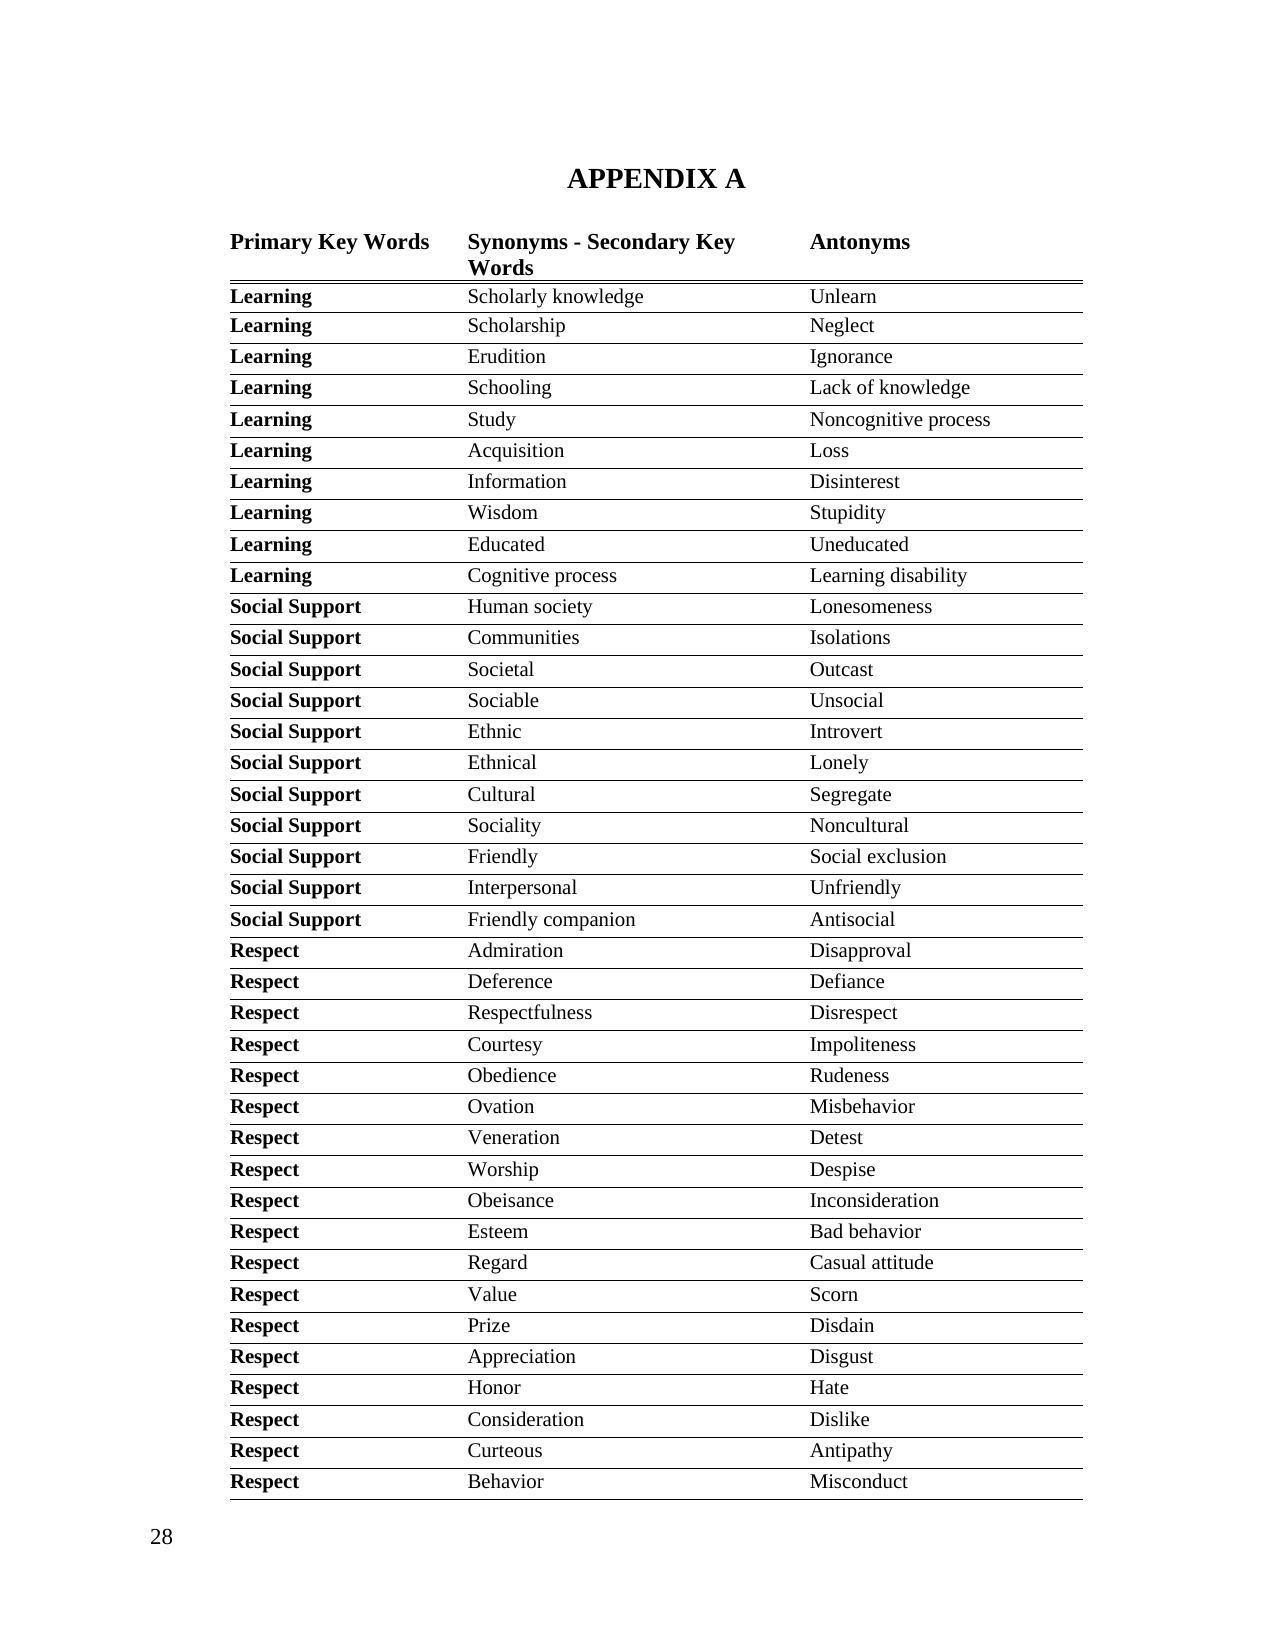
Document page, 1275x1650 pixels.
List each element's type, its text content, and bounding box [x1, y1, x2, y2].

table_cell Respect [230, 1031, 467, 1062]
table_cell Acquisition [467, 438, 809, 468]
table_cell Ethnical [467, 750, 809, 780]
table_cell Outcast [810, 656, 1083, 687]
table_cell Appreciation [467, 1344, 809, 1374]
table_cell Social Support [230, 875, 467, 905]
table_cell Scholarly knowledge [467, 284, 809, 312]
table_cell Disdain [810, 1313, 1083, 1343]
table_cell Impoliteness [810, 1031, 1083, 1062]
table_cell Respect [230, 1250, 467, 1280]
table_cell Lack of knowledge [810, 375, 1083, 405]
table_cell Respect [230, 1344, 467, 1374]
table_cell Dislike [810, 1406, 1083, 1437]
table_cell Respect [230, 1313, 467, 1343]
table_cell Introvert [810, 719, 1083, 749]
table_cell Casual attitude [810, 1250, 1083, 1280]
table_cell Friendly companion [467, 906, 809, 937]
table_cell Rudeness [810, 1063, 1083, 1093]
table_cell Social Support [230, 906, 467, 937]
table_header Antonyms [810, 228, 1083, 280]
table_cell Respectfulness [467, 1000, 809, 1030]
table_cell Antisocial [810, 906, 1083, 937]
table_cell Information [467, 469, 809, 499]
table_cell Isolations [810, 625, 1083, 655]
table_cell Social exclusion [810, 844, 1083, 874]
table_cell Defiance [810, 969, 1083, 999]
table_cell Scholarship [467, 313, 809, 343]
table_cell Courtesy [467, 1031, 809, 1062]
table_cell Learning [230, 438, 467, 468]
table_cell Value [467, 1281, 809, 1312]
table_cell Respect [230, 938, 467, 968]
table_cell Societal [467, 656, 809, 687]
table_cell Wisdom [467, 500, 809, 530]
table_cell Respect [230, 1219, 467, 1249]
table_cell Scorn [810, 1281, 1083, 1312]
table_header Synonyms - Secondary Key Words [467, 228, 809, 280]
table_cell Disinterest [810, 469, 1083, 499]
table_cell Learning disability [810, 563, 1083, 593]
table_cell Worship [467, 1156, 809, 1187]
table_cell Respect [230, 1063, 467, 1093]
table_cell Antipathy [810, 1438, 1083, 1468]
table_cell Respect [230, 1094, 467, 1124]
table_cell Admiration [467, 938, 809, 968]
table_cell Learning [230, 375, 467, 405]
table_cell Ethnic [467, 719, 809, 749]
table_cell Behavior [467, 1469, 809, 1499]
table_cell Misconduct [810, 1469, 1083, 1499]
table_cell Cognitive process [467, 563, 809, 593]
table_cell Social Support [230, 719, 467, 749]
table_cell Sociality [467, 813, 809, 843]
table_cell Obeisance [467, 1188, 809, 1218]
table_cell Unsocial [810, 688, 1083, 718]
table_cell Communities [467, 625, 809, 655]
table_cell Erudition [467, 344, 809, 374]
table_cell Friendly [467, 844, 809, 874]
table_cell Veneration [467, 1125, 809, 1155]
table_cell Disapproval [810, 938, 1083, 968]
table_cell Social Support [230, 594, 467, 624]
table_cell Inconsideration [810, 1188, 1083, 1218]
table_cell Learning [230, 406, 467, 437]
table_cell Respect [230, 1469, 467, 1499]
table_cell Hate [810, 1375, 1083, 1405]
table_cell Educated [467, 531, 809, 562]
table_header Primary Key Words [230, 228, 467, 280]
table_cell Learning [230, 344, 467, 374]
table_cell Social Support [230, 750, 467, 780]
table_cell Despise [810, 1156, 1083, 1187]
table_cell Respect [230, 1000, 467, 1030]
table_cell Interpersonal [467, 875, 809, 905]
table_cell Learning [230, 500, 467, 530]
table_cell Misbehavior [810, 1094, 1083, 1124]
table_cell Stupidity [810, 500, 1083, 530]
table_cell Social Support [230, 656, 467, 687]
table_cell Disgust [810, 1344, 1083, 1374]
table_cell Respect [230, 1156, 467, 1187]
table_cell Respect [230, 1188, 467, 1218]
table_cell Respect [230, 1438, 467, 1468]
table_cell Learning [230, 284, 467, 312]
subtitle APPENDIX A [150, 161, 1163, 194]
table_cell Learning [230, 563, 467, 593]
table_cell Social Support [230, 625, 467, 655]
table_cell Curteous [467, 1438, 809, 1468]
table_cell Ovation [467, 1094, 809, 1124]
table_cell Learning [230, 469, 467, 499]
table_cell Noncultural [810, 813, 1083, 843]
table_cell Lonely [810, 750, 1083, 780]
table_cell Respect [230, 1281, 467, 1312]
table_cell Consideration [467, 1406, 809, 1437]
table_cell Noncognitive process [810, 406, 1083, 437]
table_cell Disrespect [810, 1000, 1083, 1030]
table_cell Honor [467, 1375, 809, 1405]
table_cell Detest [810, 1125, 1083, 1155]
table_cell Respect [230, 1406, 467, 1437]
table_cell Loss [810, 438, 1083, 468]
table_cell Cultural [467, 781, 809, 812]
table_cell Schooling [467, 375, 809, 405]
table_cell Lonesomeness [810, 594, 1083, 624]
table_cell Ignorance [810, 344, 1083, 374]
table_cell Uneducated [810, 531, 1083, 562]
table_cell Unlearn [810, 284, 1083, 312]
table_cell Respect [230, 1375, 467, 1405]
table_cell Bad behavior [810, 1219, 1083, 1249]
table_cell Regard [467, 1250, 809, 1280]
table_cell Sociable [467, 688, 809, 718]
table_cell Neglect [810, 313, 1083, 343]
table_cell Social Support [230, 781, 467, 812]
table_cell Social Support [230, 844, 467, 874]
table_cell Prize [467, 1313, 809, 1343]
table_cell Study [467, 406, 809, 437]
table_cell Segregate [810, 781, 1083, 812]
table_cell Learning [230, 313, 467, 343]
table_cell Social Support [230, 688, 467, 718]
table_cell Esteem [467, 1219, 809, 1249]
table_cell Respect [230, 969, 467, 999]
table_cell Deference [467, 969, 809, 999]
table_cell Learning [230, 531, 467, 562]
table_cell Obedience [467, 1063, 809, 1093]
table_cell Human society [467, 594, 809, 624]
table_cell Unfriendly [810, 875, 1083, 905]
table_cell Respect [230, 1125, 467, 1155]
table_cell Social Support [230, 813, 467, 843]
